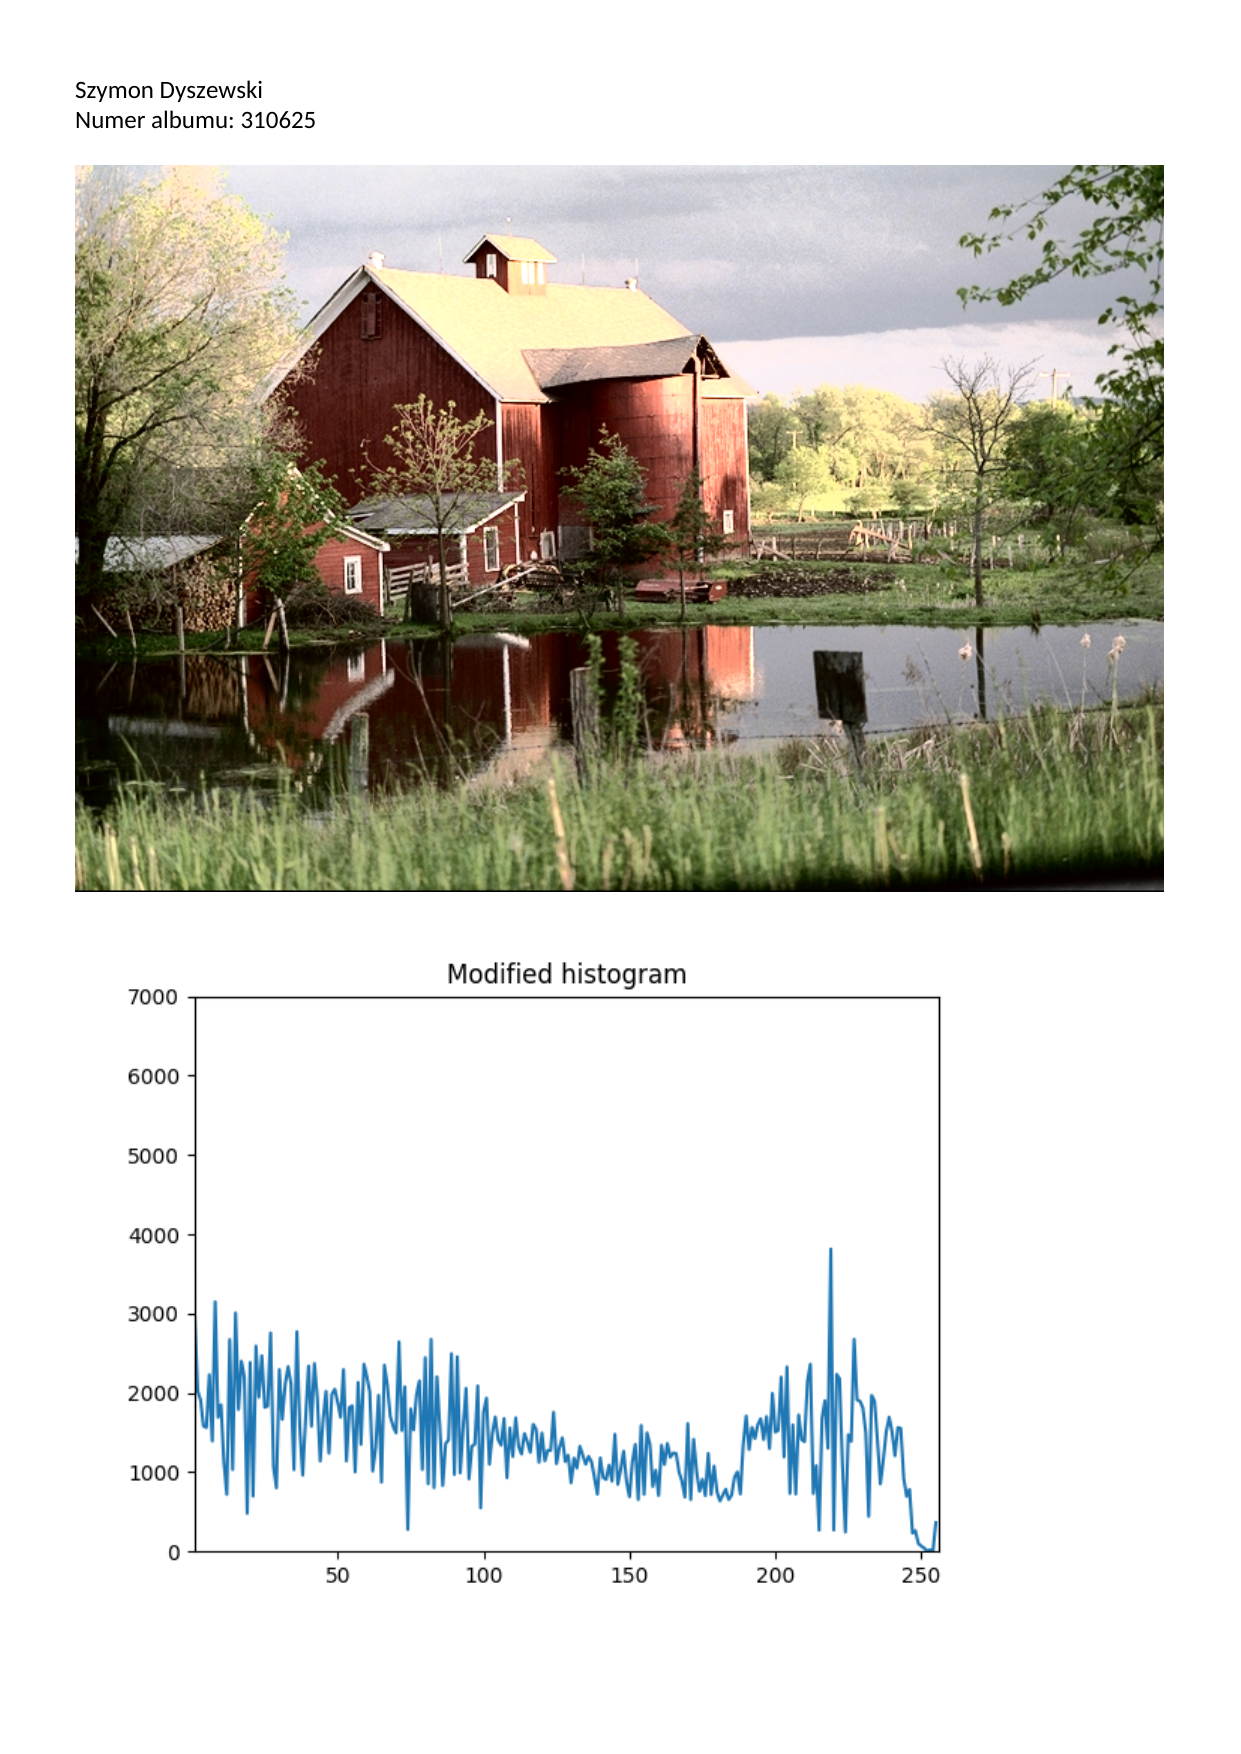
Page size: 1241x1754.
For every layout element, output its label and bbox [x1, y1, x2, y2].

picture [75, 910, 1035, 1631]
picture [75, 165, 1164, 892]
